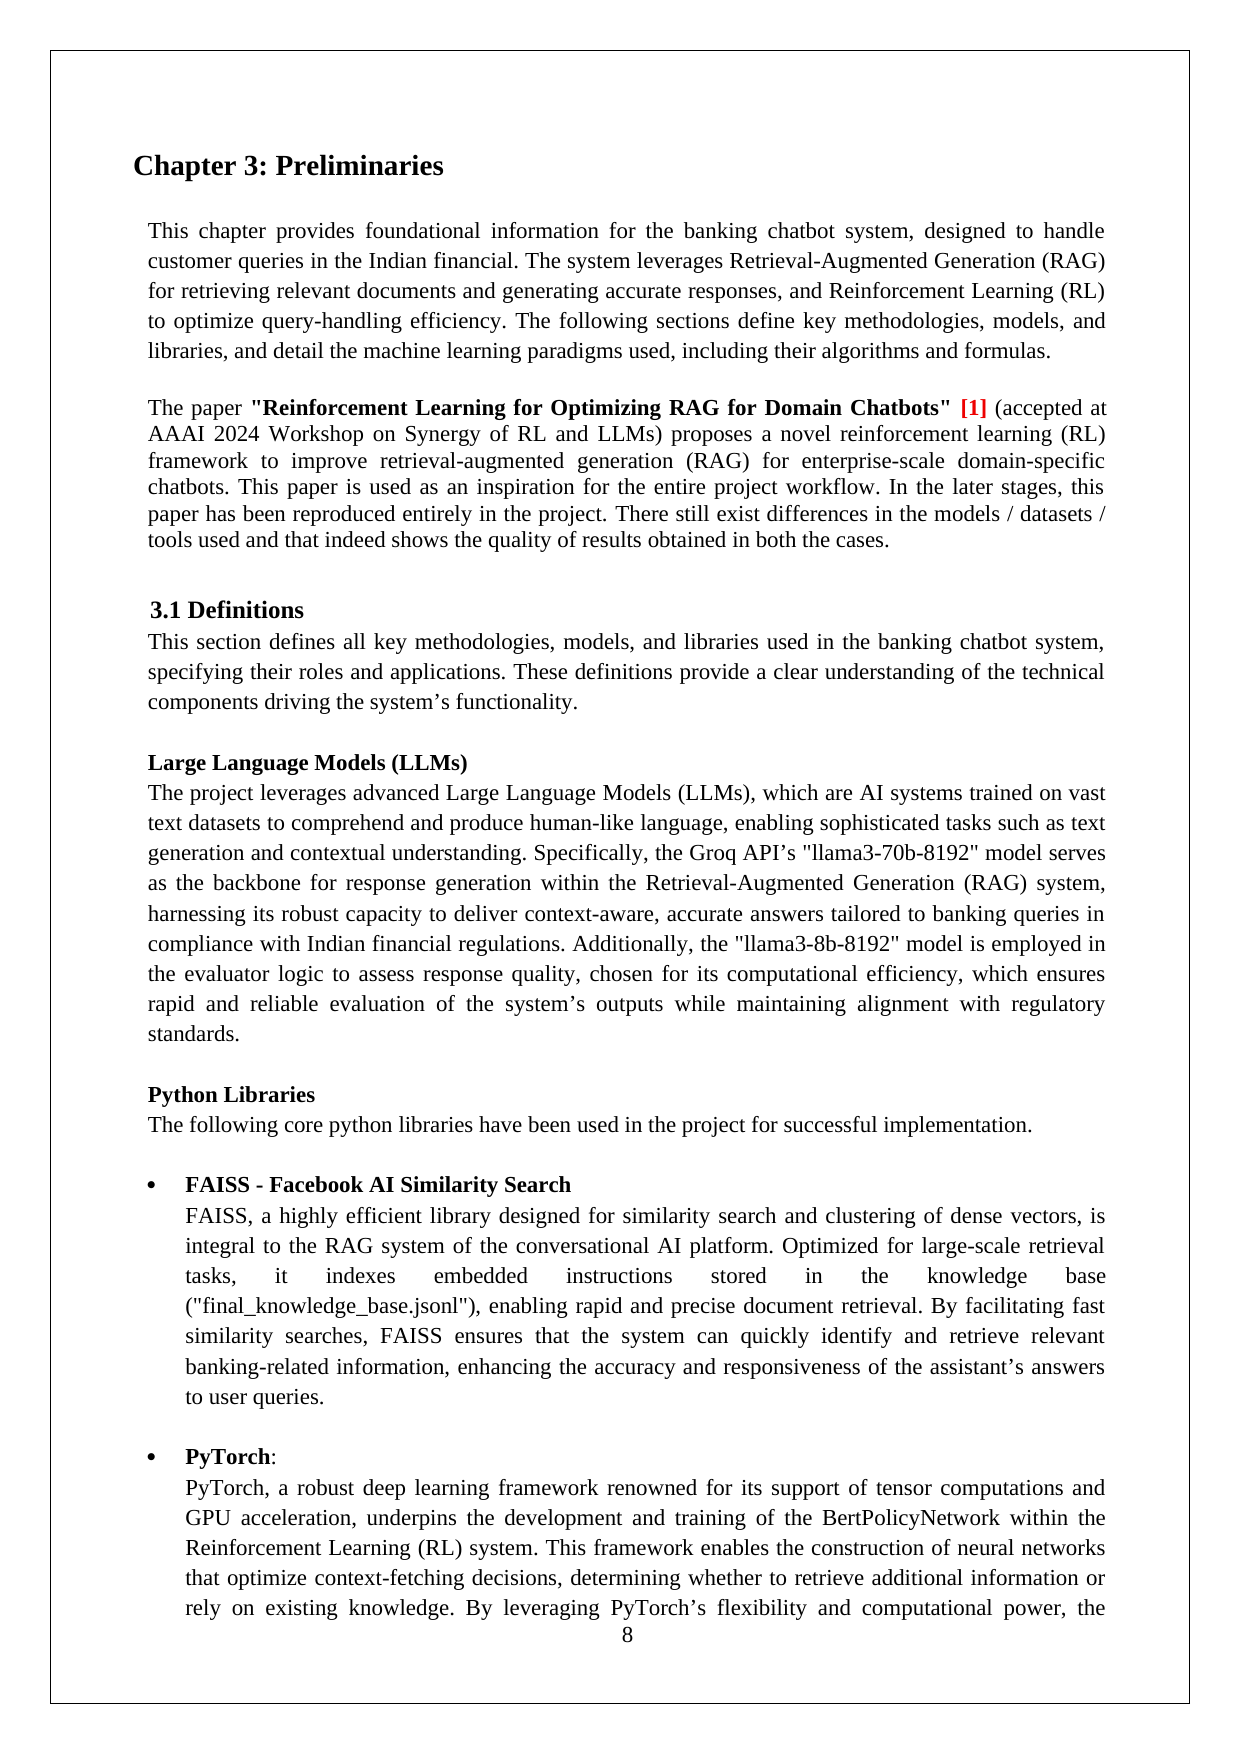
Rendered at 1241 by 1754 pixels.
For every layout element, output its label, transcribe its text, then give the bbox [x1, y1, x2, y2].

text This section defines all key methodologies, models, and libraries used in the banking chatbot system, specifying their roles and applications. These definitions provide a clear understanding of the technical components driving the system’s functionality. [148, 628, 1107, 714]
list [148, 1443, 1107, 1621]
text The project leverages advanced Large Language Models (LLMs), which are AI systems trained on vast text datasets to comprehend and produce human-like language, enabling sophisticated tasks such as text generation and contextual understanding. Specifically, the Groq API’s "llama3-70b-8192" model serves as the backbone for response generation within the Retrieval-Augmented Generation (RAG) system, harnessing its robust capacity to deliver context-aware, accurate answers tailored to banking queries in compliance with Indian financial regulations. Additionally, the "llama3-8b-8192" model is employed in the evaluator logic to assess response quality, chosen for its computational efficiency, which ensures rapid and reliable evaluation of the system’s outputs while maintaining alignment with regulatory standards. [148, 779, 1107, 1047]
subtitle Chapter 3: Preliminaries [133, 148, 1107, 182]
text The following core python libraries have been used in the project for successful implementation. [148, 1111, 1107, 1137]
text Python Libraries [148, 1081, 1107, 1107]
text The paper "Reinforcement Learning for Optimizing RAG for Domain Chatbots" [1] (accepted at AAAI 2024 Workshop on Synergy of RL and LLMs) proposes a novel reinforcement learning (RL) framework to improve retrieval-augmented generation (RAG) for enterprise-scale domain-specific chatbots. This paper is used as an inspiration for the entire project workflow. In the later stages, this paper has been reproduced entirely in the project. There still exist differences in the models / datasets / tools used and that indeed shows the quality of results obtained in both the cases. [148, 394, 1107, 552]
list FAISS - Facebook AI Similarity Search [148, 1172, 1107, 1198]
text Large Language Models (LLMs) [148, 749, 1107, 775]
text This chapter provides foundational information for the banking chatbot system, designed to handle customer queries in the Indian financial. The system leverages Retrieval-Augmented Generation (RAG) for retrieving relevant documents and generating accurate responses, and Reinforcement Learning (RL) to optimize query-handling efficiency. The following sections define key methodologies, models, and libraries, and detail the machine learning paradigms used, including their algorithms and formulas. [148, 217, 1107, 364]
subtitle 3.1 Definitions [150, 595, 1107, 623]
text FAISS, a highly efficient library designed for similarity search and clustering of dense vectors, is integral to the RAG system of the conversational AI platform. Optimized for large-scale retrieval tasks, it indexes embedded instructions stored in the knowledge base ("final_knowledge_base.jsonl"), enabling rapid and precise document retrieval. By facilitating fast similarity searches, FAISS ensures that the system can quickly identify and retrieve relevant banking-related information, enhancing the accuracy and responsiveness of the assistant’s answers to user queries. [185, 1202, 1107, 1409]
